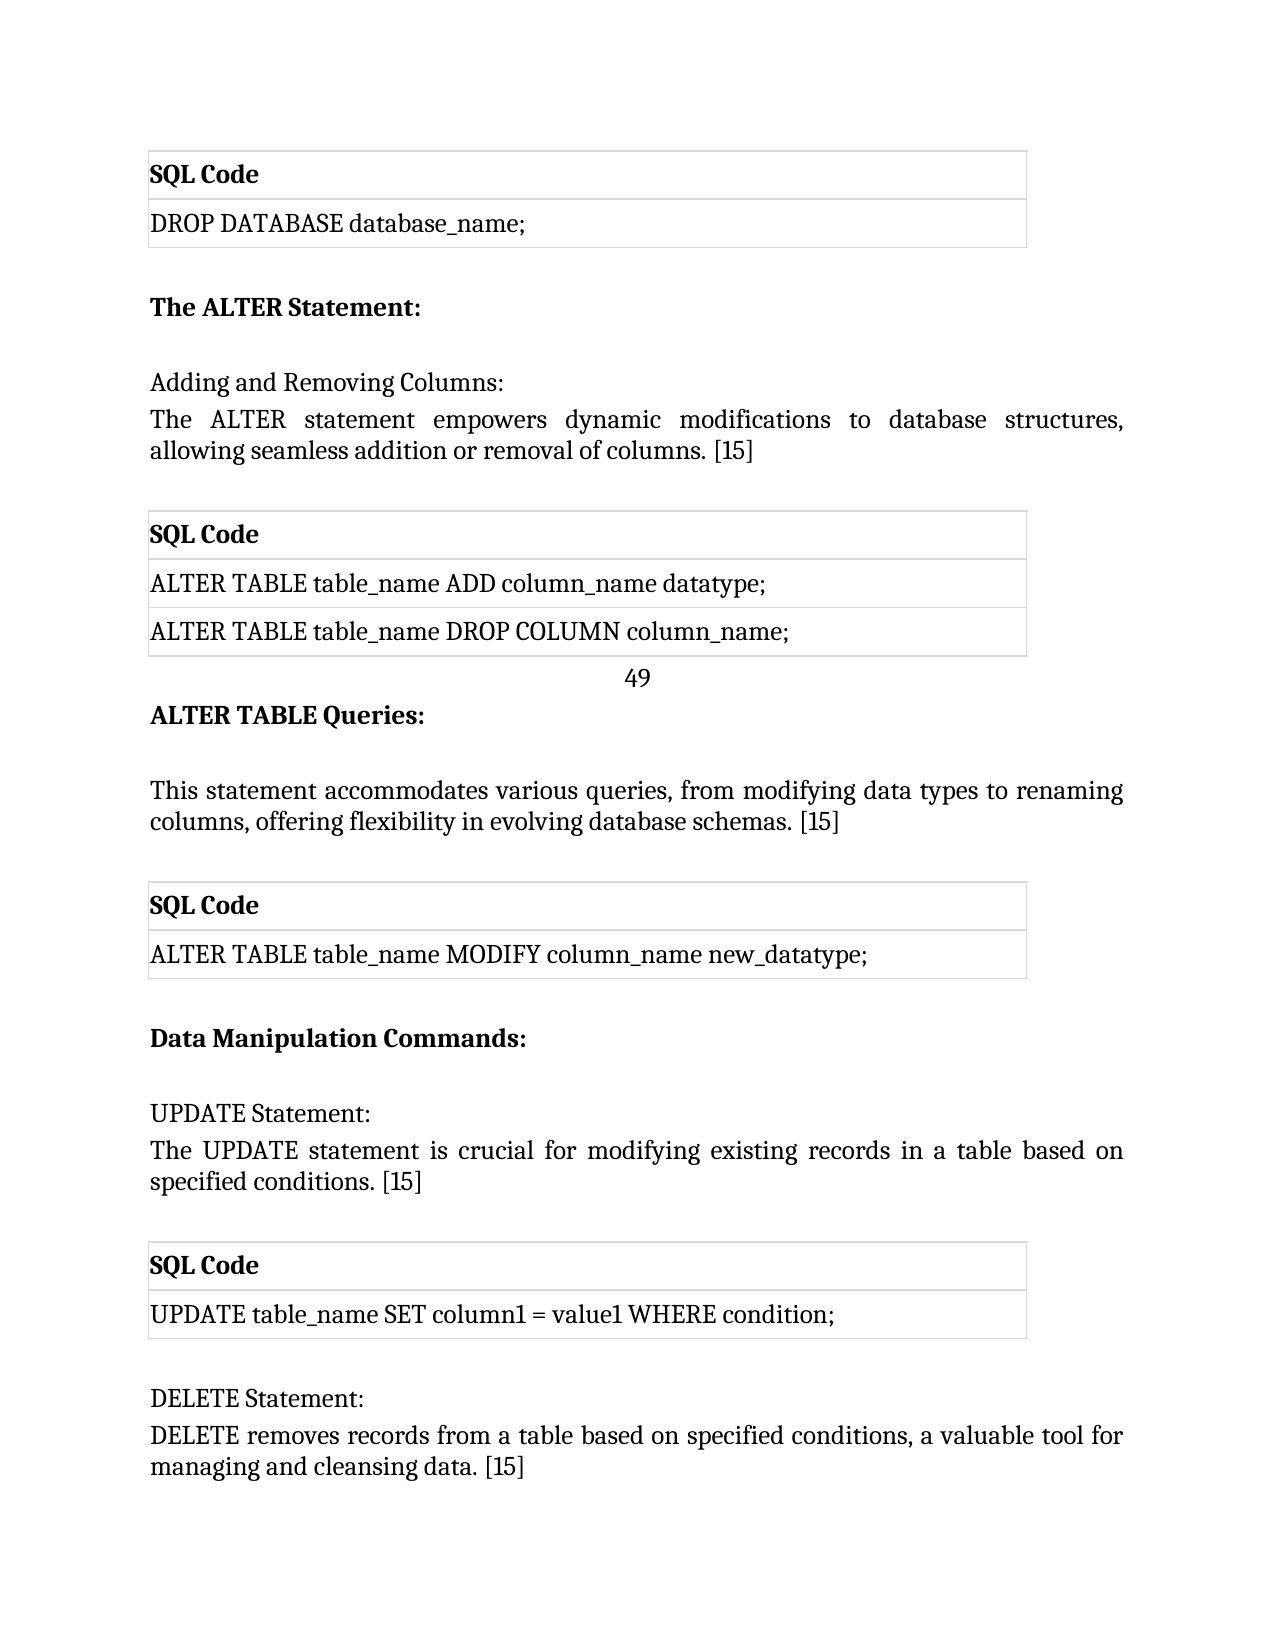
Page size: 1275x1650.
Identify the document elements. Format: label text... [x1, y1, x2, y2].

table_cell UPDATE table_name SET column1 = value1 WHERE condition; [149, 1291, 1026, 1338]
text The ALTER Statement: [150, 292, 1125, 323]
table_cell DROP DATABASE database_name; [149, 200, 1026, 247]
text Data Manipulation Commands: [150, 1023, 1125, 1054]
table_cell ALTER TABLE table_name MODIFY column_name new_datatype; [149, 931, 1026, 978]
text Adding and Removing Columns: [150, 367, 1125, 398]
text The ALTER statement empowers dynamic modifications to database structures, allowing seamless addition or removal of columns. [15] [150, 404, 1125, 466]
table_header SQL Code [149, 152, 1026, 198]
text The UPDATE statement is crucial for modifying existing records in a table based on specified conditions. [15] [150, 1135, 1125, 1197]
text ALTER TABLE Queries: [150, 700, 1125, 731]
text DELETE Statement: [150, 1383, 1125, 1414]
table_cell ALTER TABLE table_name DROP COLUMN column_name; [149, 608, 1026, 655]
table_header SQL Code [149, 883, 1026, 929]
table_cell ALTER TABLE table_name ADD column_name datatype; [149, 560, 1026, 607]
text DELETE removes records from a table based on specified conditions, a valuable tool for managing and cleansing data. [15] [150, 1420, 1125, 1482]
table_header SQL Code [149, 512, 1026, 558]
text This statement accommodates various queries, from modifying data types to renaming columns, offering flexibility in evolving database schemas. [15] [150, 775, 1125, 837]
text UPDATE Statement: [150, 1098, 1125, 1129]
table_header SQL Code [149, 1243, 1026, 1289]
text 49 [150, 663, 1125, 694]
